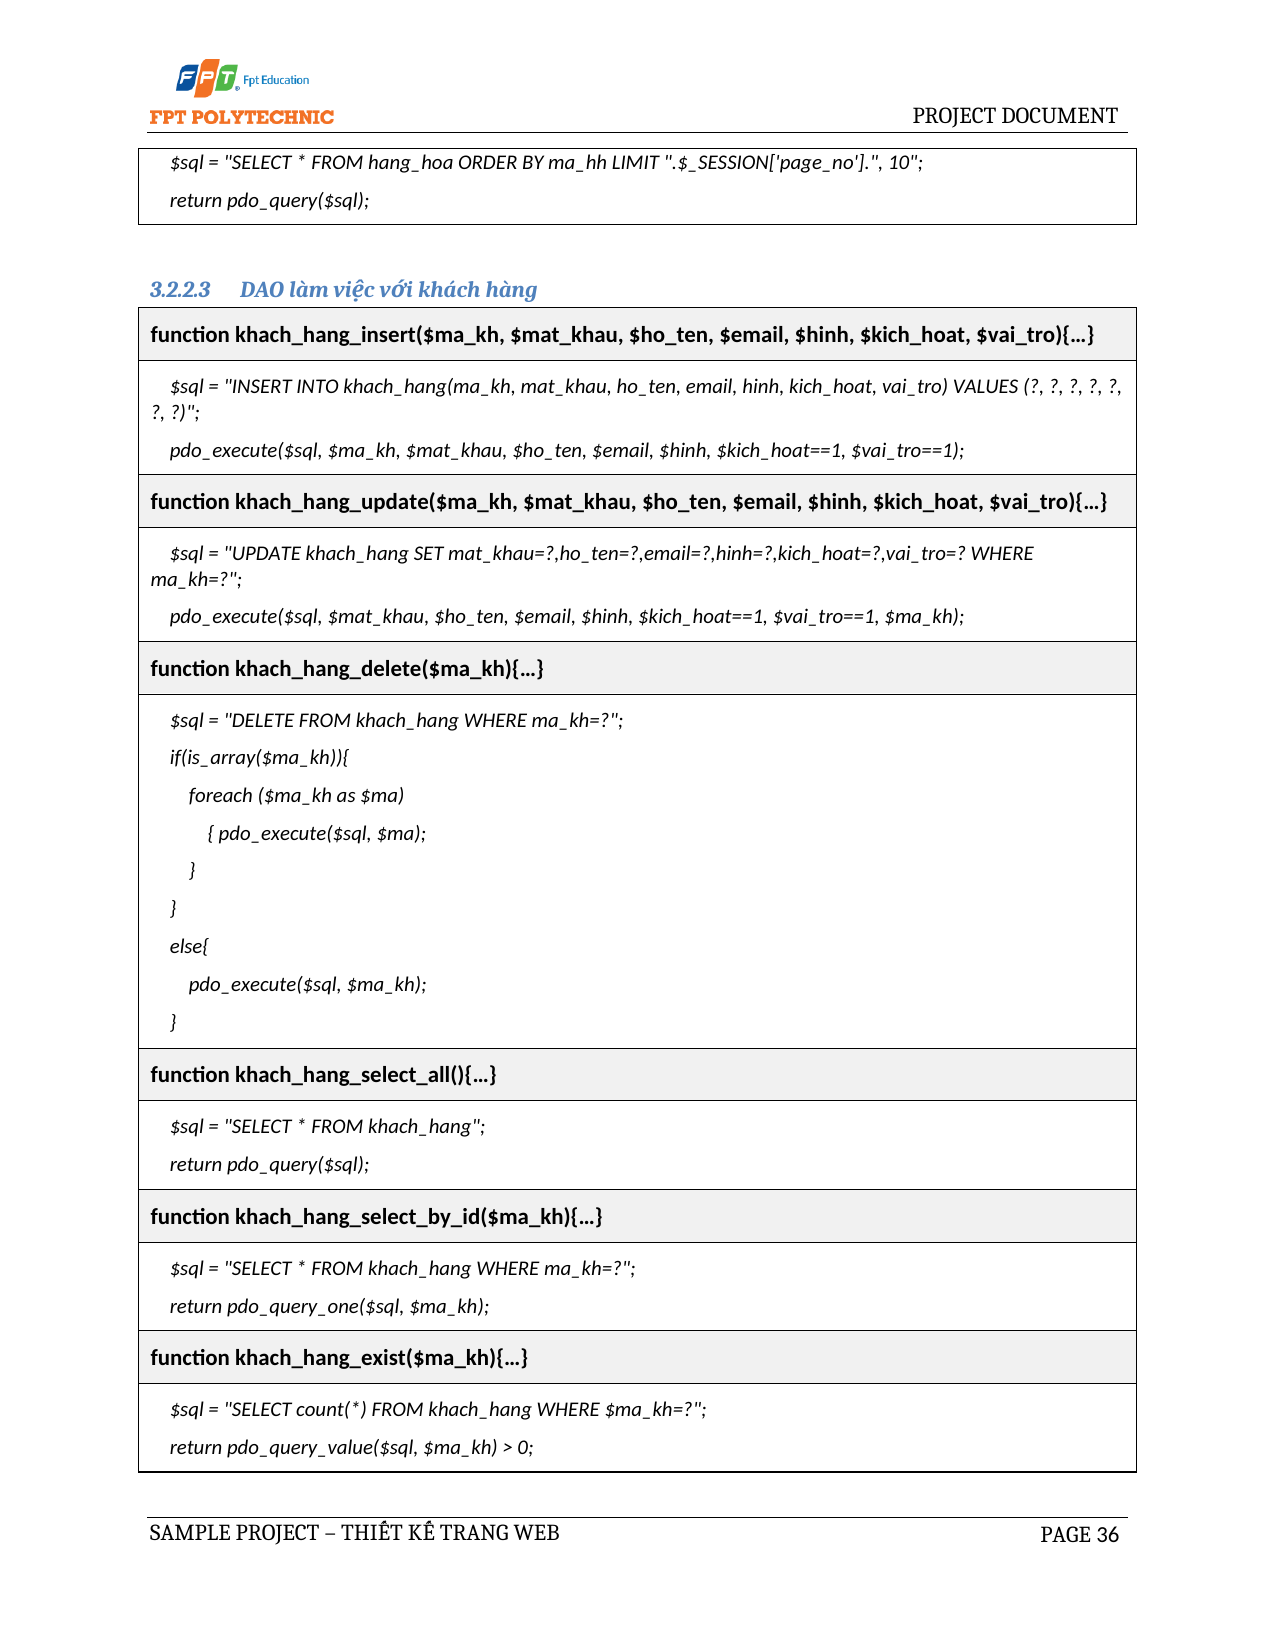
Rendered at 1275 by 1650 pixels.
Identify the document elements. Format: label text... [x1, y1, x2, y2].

table_header function khach_hang_insert($ma_kh, $mat_khau, $ho_ten, $email, $hinh, $kich_hoat, $vai_tro){…} [139, 308, 1136, 360]
table_cell function khach_hang_exist($ma_kh){…} [139, 1331, 1136, 1383]
table_cell $sql = "SELECT count(*) FROM khach_hang WHERE $ma_kh=?"; return pdo_query_value($sql, $ma_kh) > 0; [139, 1384, 1136, 1471]
table_cell $sql = "SELECT * FROM khach_hang"; return pdo_query($sql); [139, 1101, 1136, 1189]
picture [150, 59, 334, 124]
table_cell $sql = "SELECT * FROM khach_hang WHERE ma_kh=?"; return pdo_query_one($sql, $ma_kh); [139, 1243, 1136, 1330]
table_cell $sql = "INSERT INTO khach_hang(ma_kh, mat_khau, ho_ten, email, hinh, kich_hoat, vai_tro) VALUES (?, ?, ?, ?, ?, ?, ?)"; pdo_execute($sql, $ma_kh, $mat_khau, $ho_ten, $email, $hinh, $kich_hoat==1, $vai_tro==1); [139, 361, 1136, 474]
table_cell function khach_hang_select_by_id($ma_kh){…} [139, 1190, 1136, 1242]
table_cell function khach_hang_update($ma_kh, $mat_khau, $ho_ten, $email, $hinh, $kich_hoat, $vai_tro){…} [139, 475, 1136, 527]
table_cell $sql = "DELETE FROM khach_hang WHERE ma_kh=?"; if(is_array($ma_kh)){ foreach ($ma_kh as $ma) { pdo_execute($sql, $ma); } } else{ pdo_execute($sql, $ma_kh); } [139, 695, 1136, 1047]
table_header $sql = "SELECT * FROM hang_hoa ORDER BY ma_hh LIMIT ".$_SESSION['page_no'].", 10"; return pdo_query($sql); [139, 149, 1136, 224]
table_cell function khach_hang_select_all(){…} [139, 1049, 1136, 1100]
table_cell $sql = "UPDATE khach_hang SET mat_khau=?,ho_ten=?,email=?,hinh=?,kich_hoat=?,vai_tro=? WHERE ma_kh=?"; pdo_execute($sql, $mat_khau, $ho_ten, $email, $hinh, $kich_hoat==1, $vai_tro==1, $ma_kh); [139, 528, 1136, 641]
list DAO làm việc với khách hàng [150, 277, 1148, 303]
table_cell function khach_hang_delete($ma_kh){…} [139, 642, 1136, 693]
